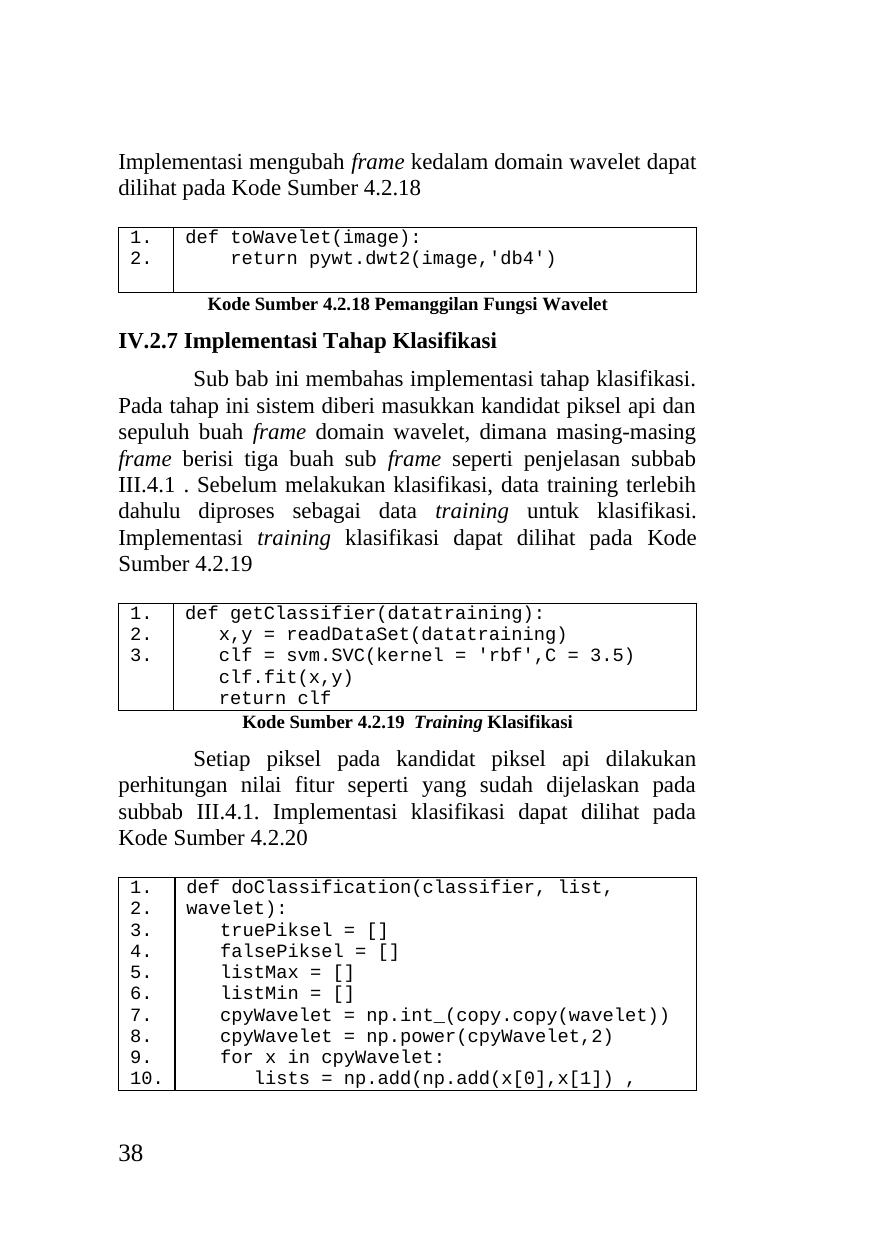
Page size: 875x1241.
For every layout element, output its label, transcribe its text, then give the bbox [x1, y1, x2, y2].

table_header 1. 2. 3. 4. 5. 6. 7. 8. 9. 10. 11. 12. 13. 14. 15. 16. 17. 18. 19. 20. 21. 22. 23. 24. 25. 26. 27. 28. [119, 878, 174, 1090]
table_header 1. 2. [119, 228, 173, 292]
subtitle Implementasi Tahap Klasifikasi [118, 327, 697, 353]
text Setiap piksel pada kandidat piksel api dilakukan perhitungan nilai fitur seperti yang sudah dijelaskan pada subbab 3.4.1. Implementasi klasifikasi dapat dilihat pada Kode Sumber 4.2.20 [118, 745, 697, 851]
text Kode Sumber 4.2.18 Pemanggilan Fungsi Wavelet [118, 293, 697, 314]
table_header 1. 2. 3. [119, 604, 173, 710]
text Sub bab ini membahas implementasi tahap klasifikasi. Pada tahap ini sistem diberi masukkan kandidat piksel api dan sepuluh buah frame domain wavelet, dimana masing-masing frame berisi tiga buah sub frame seperti penjelasan subbab 3.4.1 . Sebelum melakukan klasifikasi, data training terlebih dahulu diproses sebagai data training untuk klasifikasi. Implementasi training klasifikasi dapat dilihat pada Kode Sumber 4.2.19 [118, 366, 697, 576]
table_header def toWavelet(image): return pywt.dwt2(image,'db4') [174, 228, 696, 292]
table_header def getClassifier(datatraining): x,y = readDataSet(datatraining) clf = svm.SVC(kernel = 'rbf',C = 3.5) clf.fit(x,y) return clf [174, 604, 696, 710]
text Kode Sumber 4.2.19 Training Klasifikasi [118, 711, 697, 733]
